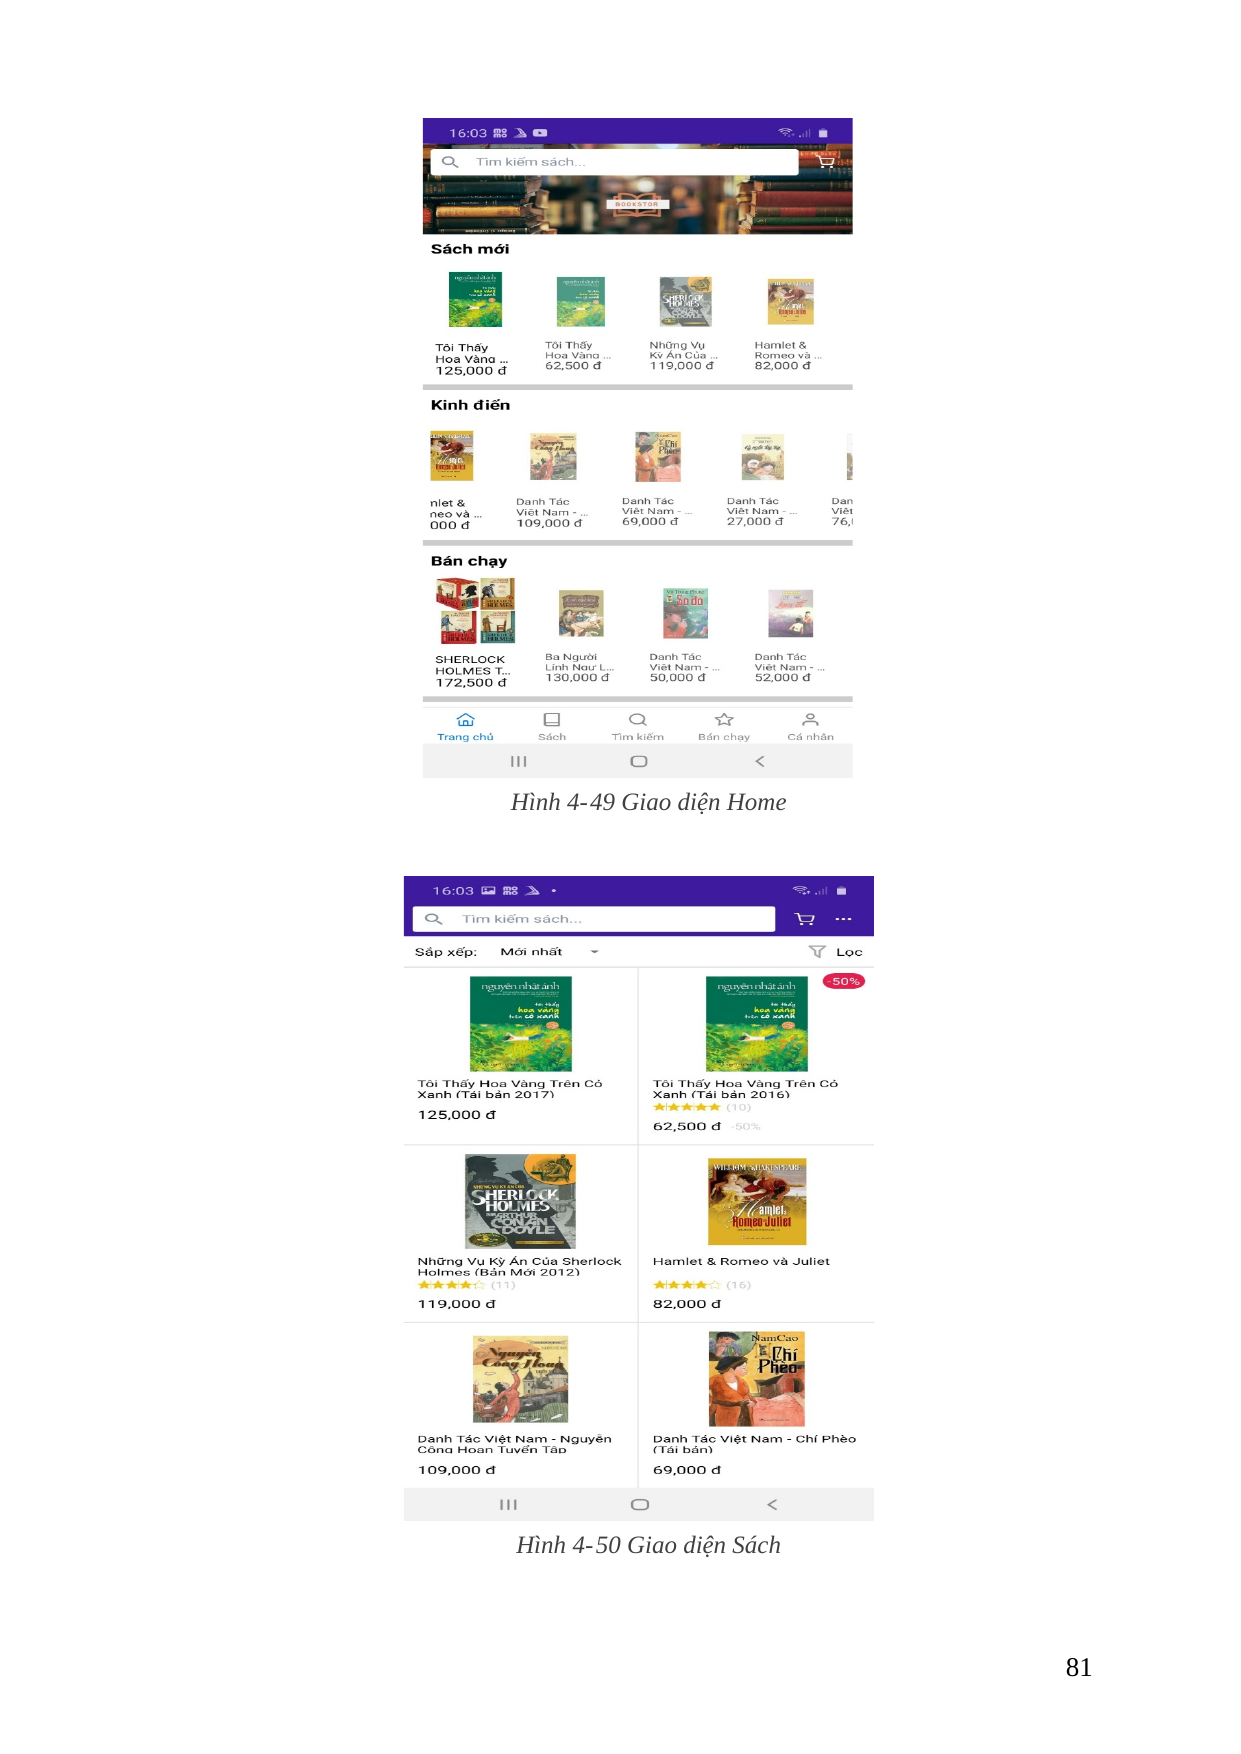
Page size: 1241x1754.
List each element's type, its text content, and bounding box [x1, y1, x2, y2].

picture [403, 876, 874, 1521]
picture [422, 118, 853, 778]
text Hình 4-21 Giao diện Sách [207, 1530, 1092, 1558]
text Hình 4-20 Giao diện Home [207, 787, 1092, 816]
